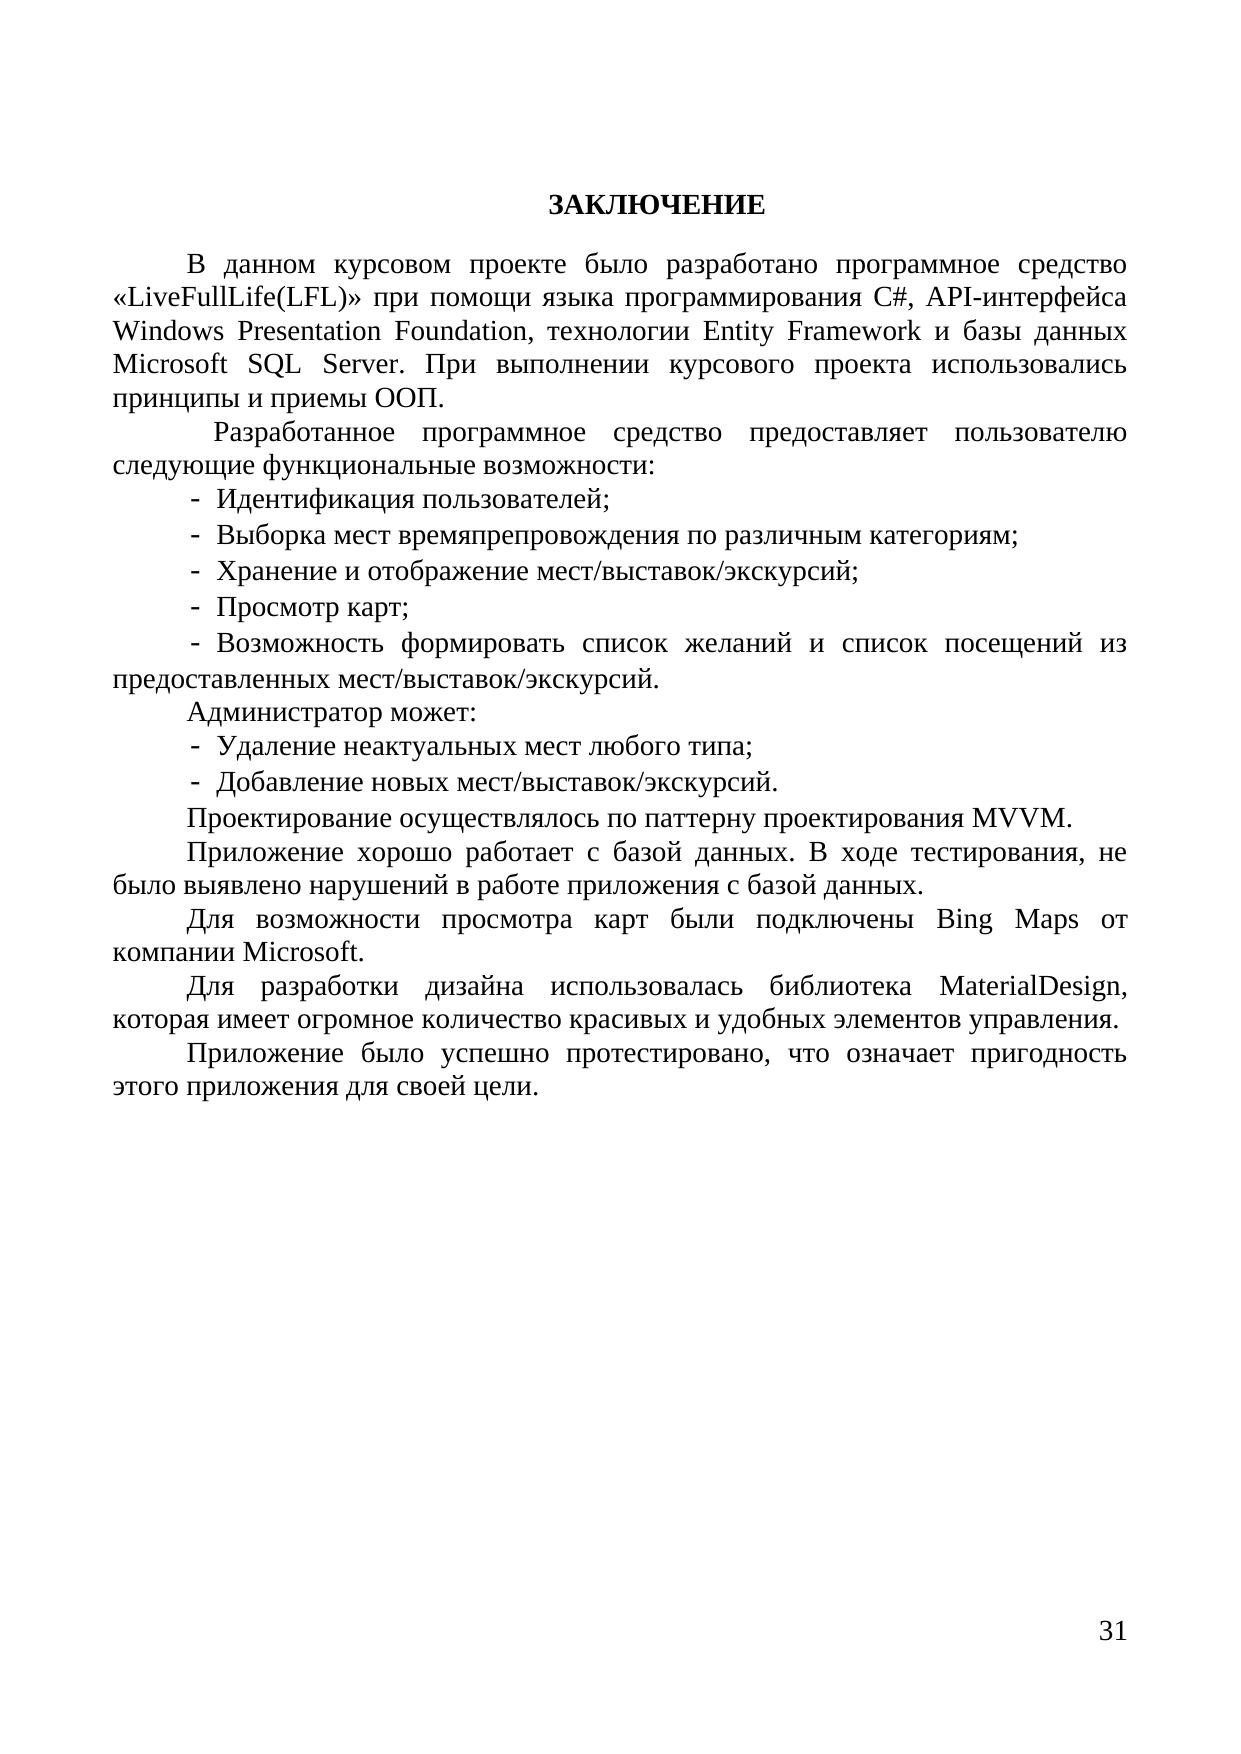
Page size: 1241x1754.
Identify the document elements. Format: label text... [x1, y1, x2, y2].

text Удаление неактуальных мест любого типа; [112, 728, 1128, 764]
text Просмотр карт; [112, 589, 1128, 625]
text Хранение и отображение мест/выставок/экскурсий; [112, 553, 1128, 589]
text Проектирование осуществлялось по паттерну проектирования MVVM. [112, 800, 1128, 834]
text Администратор может: [112, 694, 1128, 728]
text Приложение хорошо работает с базой данных. В ходе тестирования, не было выявлено нарушений в работе приложения с базой данных. [112, 834, 1128, 901]
text Приложение было успешно протестировано, что означает пригодность этого приложения для своей цели. [112, 1035, 1128, 1102]
text Для разработки дизайна использовалась библиотека MaterialDesign, которая имеет огромное количество красивых и удобных элементов управления. [112, 968, 1128, 1035]
text Выборка мест времяпрепровождения по различным категориям; [112, 517, 1128, 553]
text Идентификация пользователей; [112, 481, 1128, 517]
text В данном курсовом проекте было разработано программное средство «LiveFullLife(LFL)» при помощи языка программирования C#, API-интерфейса Windows Presentation Foundation, технологии Entity Framework и базы данных Microsoft SQL Server. При выполнении курсового проекта использовались принципы и приемы ООП. [112, 246, 1128, 414]
text Возможность формировать список желаний и список посещений из предоставленных мест/выставок/экскурсий. [112, 625, 1128, 694]
text Разработанное программное средство предоставляет пользователю следующие функциональные возможности: [112, 414, 1128, 481]
text Для возможности просмотра карт были подключены Bing Maps от компании Microsoft. [112, 901, 1128, 968]
subtitle ЗАКЛЮЧЕНИЕ [186, 187, 1128, 221]
text Добавление новых мест/выставок/экскурсий. [112, 764, 1128, 800]
